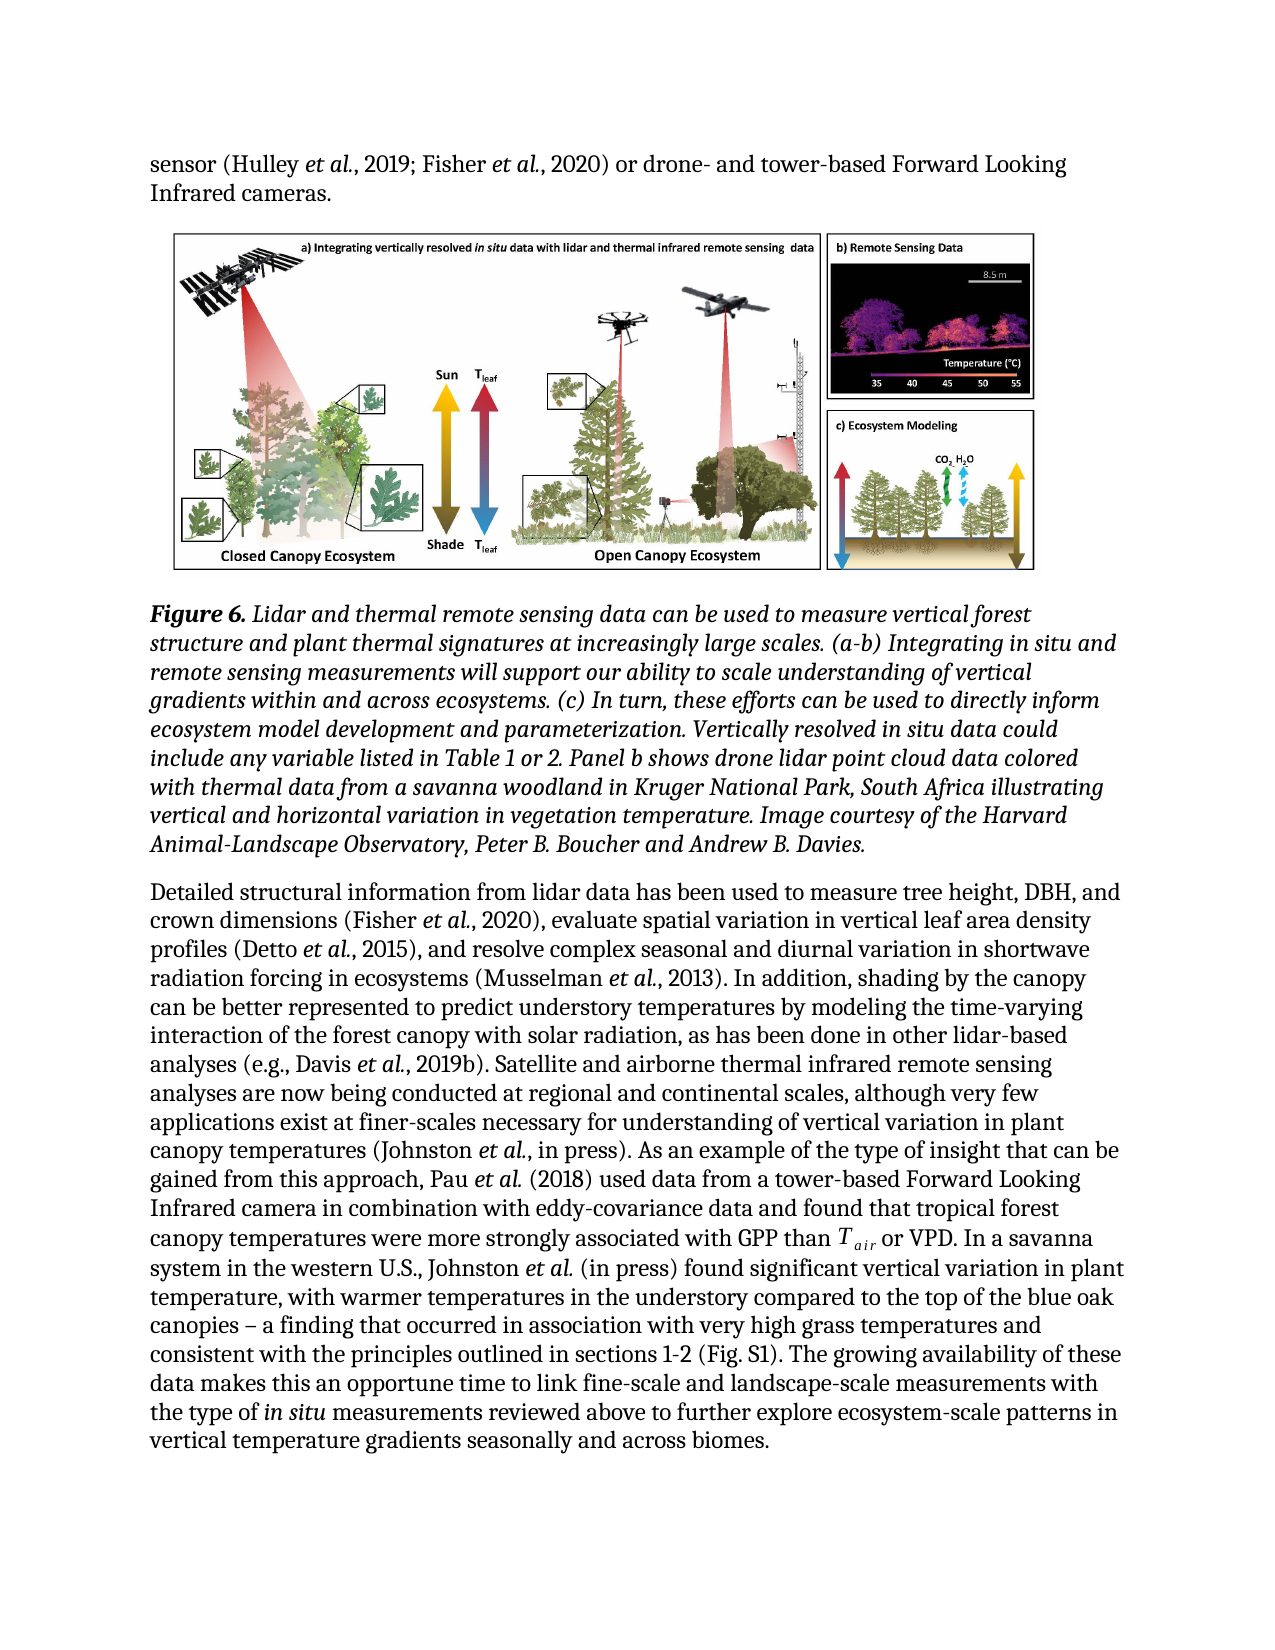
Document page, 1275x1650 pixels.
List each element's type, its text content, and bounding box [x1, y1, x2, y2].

text Detailed structural information from lidar data has been used to measure tree height, DBH, and crown dimensions (Fisher et al., 2020), evaluate spatial variation in vertical leaf area density profiles (Detto et al., 2015), and resolve complex seasonal and diurnal variation in shortwave radiation forcing in ecosystems (Musselman et al., 2013). In addition, shading by the canopy can be better represented to predict understory temperatures by modeling the time-varying interaction of the forest canopy with solar radiation, as has been done in other lidar-based analyses (e.g., Davis et al., 2019b). Satellite and airborne thermal infrared remote sensing analyses are now being conducted at regional and continental scales, although very few applications exist at finer-scales necessary for understanding of vertical variation in plant canopy temperatures (Johnston et al., in press). As an example of the type of insight that can be gained from this approach, Pau et al. (2018) used data from a tower-based Forward Looking Infrared camera in combination with eddy-covariance data and found that tropical forest canopy temperatures were more strongly associated with GPP than or VPD. In a savanna system in the western U.S., Johnston et al. (in press) found significant vertical variation in plant temperature, with warmer temperatures in the understory compared to the top of the blue oak canopies – a finding that occurred in association with very high grass temperatures and consistent with the principles outlined in sections 1-2 (Fig. S1). The growing availability of these data makes this an opportune time to link fine-scale and landscape-scale measurements with the type of in situ measurements reviewed above to further explore ecosystem-scale patterns in vertical temperature gradients seasonally and across biomes. [150, 877, 1125, 1455]
picture [168, 226, 1044, 579]
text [150, 150, 1125, 207]
text Figure 6. Lidar and thermal remote sensing data can be used to measure vertical forest structure and plant thermal signatures at increasingly large scales. (a-b) Integrating in situ and remote sensing measurements will support our ability to scale understanding of vertical gradients within and across ecosystems. (c) In turn, these efforts can be used to directly inform ecosystem model development and parameterization. Vertically resolved in situ data could include any variable listed in Table 1 or 2. Panel b shows drone lidar point cloud data colored with thermal data from a savanna woodland in Kruger National Park, South Africa illustrating vertical and horizontal variation in vegetation temperature. Image courtesy of the Harvard Animal-Landscape Observatory, Peter B. Boucher and Andrew B. Davies. [150, 600, 1125, 859]
